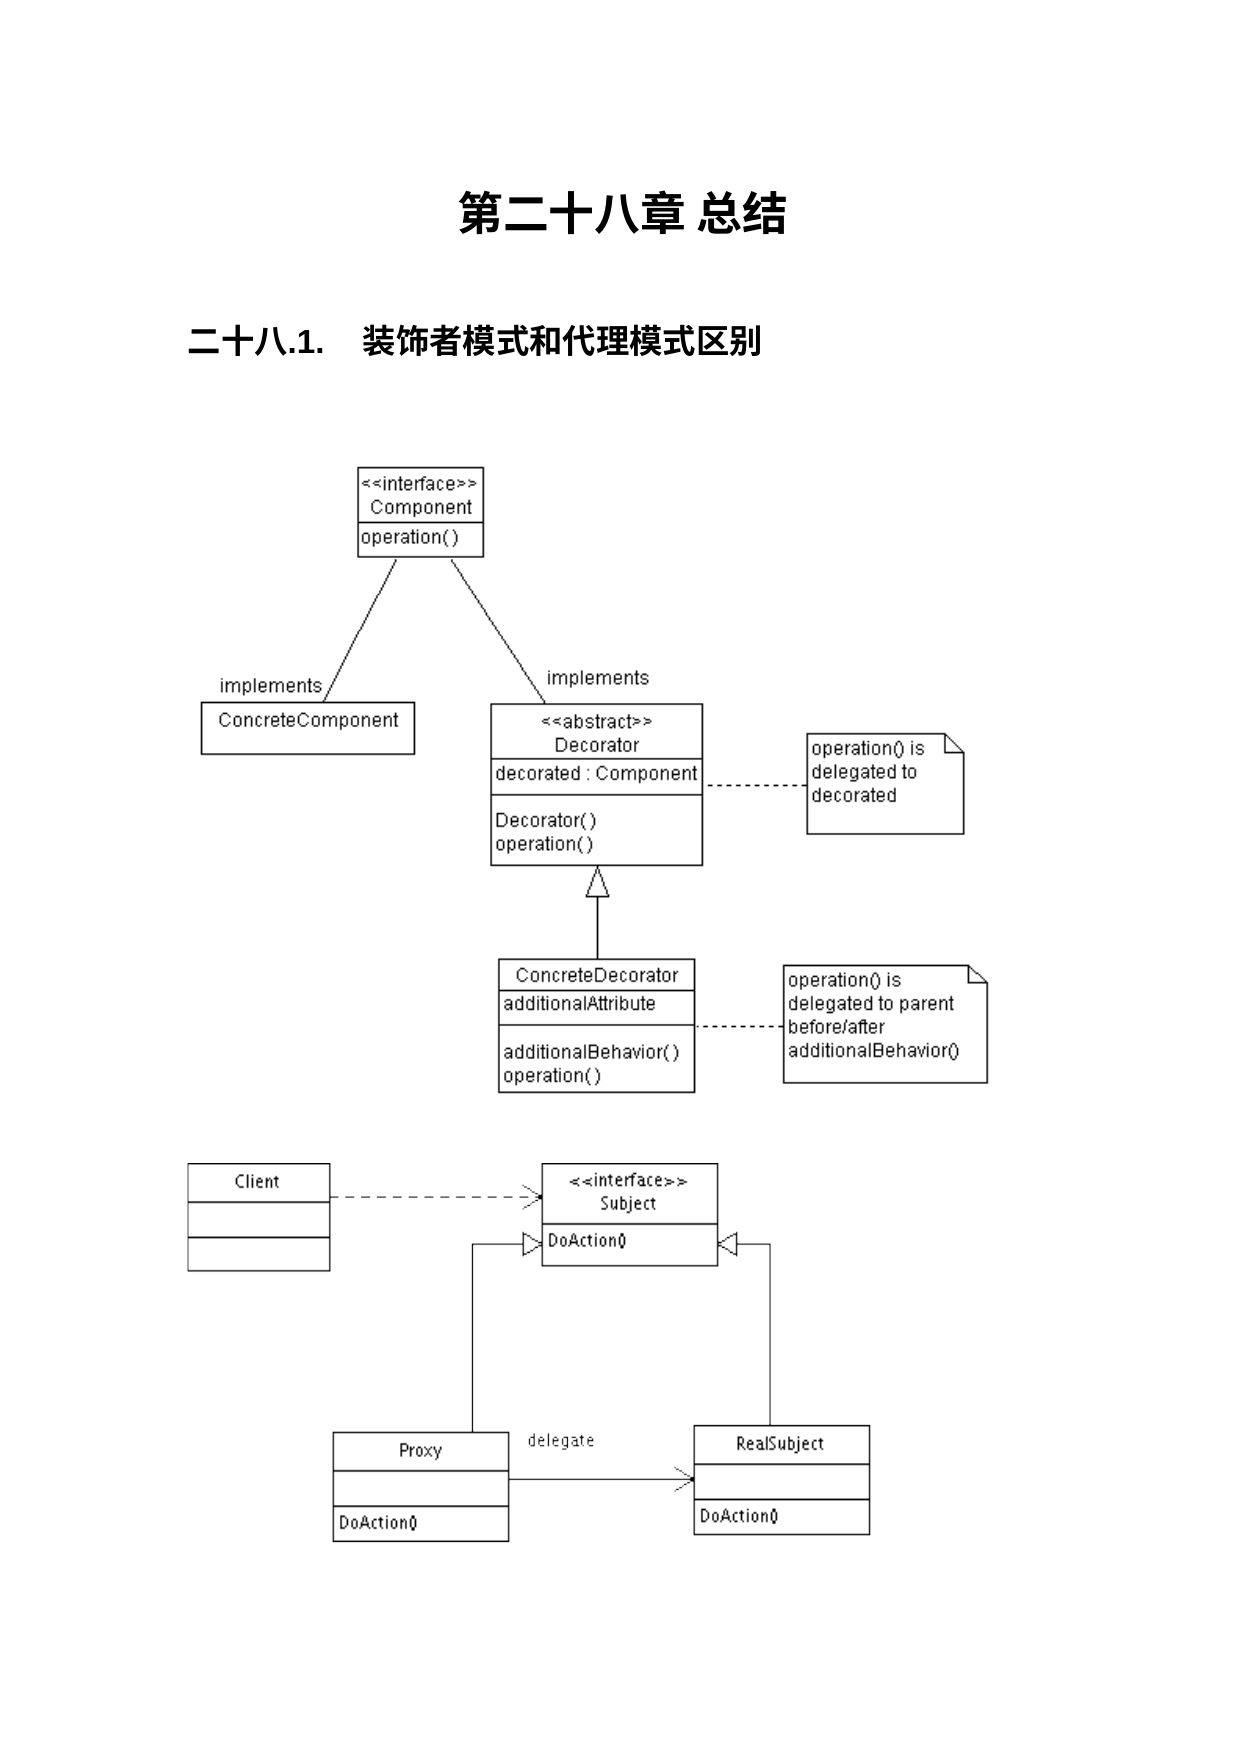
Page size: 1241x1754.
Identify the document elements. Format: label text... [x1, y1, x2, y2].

picture [187, 440, 1018, 1109]
picture [187, 1163, 874, 1546]
subtitle 装饰者模式和代理模式区别 [187, 306, 1053, 371]
subtitle 总结 [217, 162, 1028, 259]
